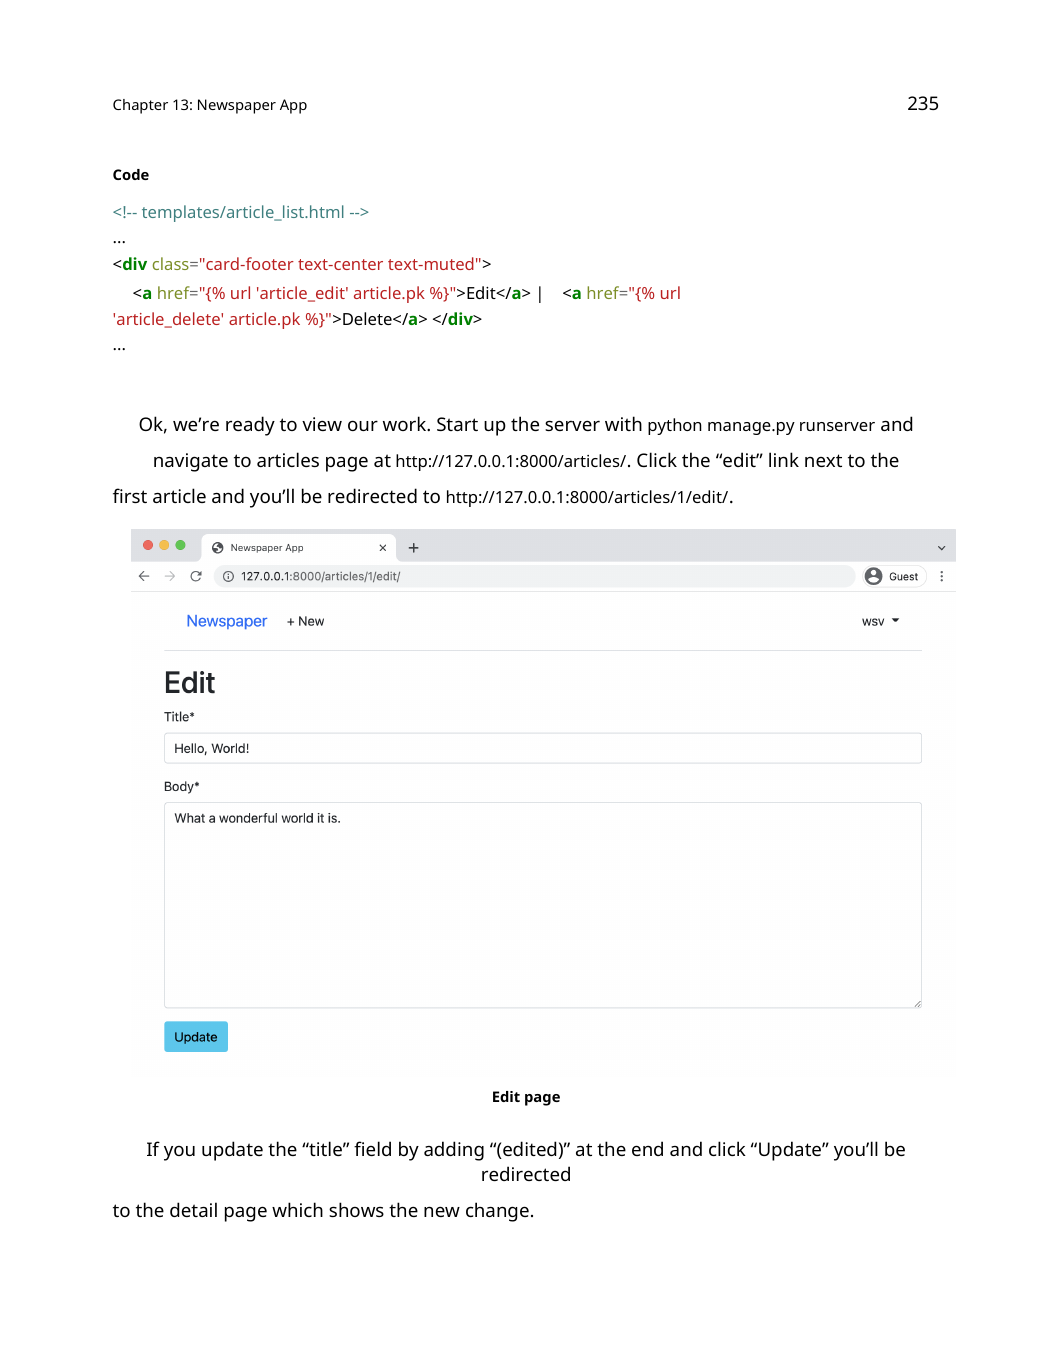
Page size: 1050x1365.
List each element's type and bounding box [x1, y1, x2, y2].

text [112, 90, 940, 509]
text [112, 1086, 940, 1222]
picture [131, 529, 956, 1077]
